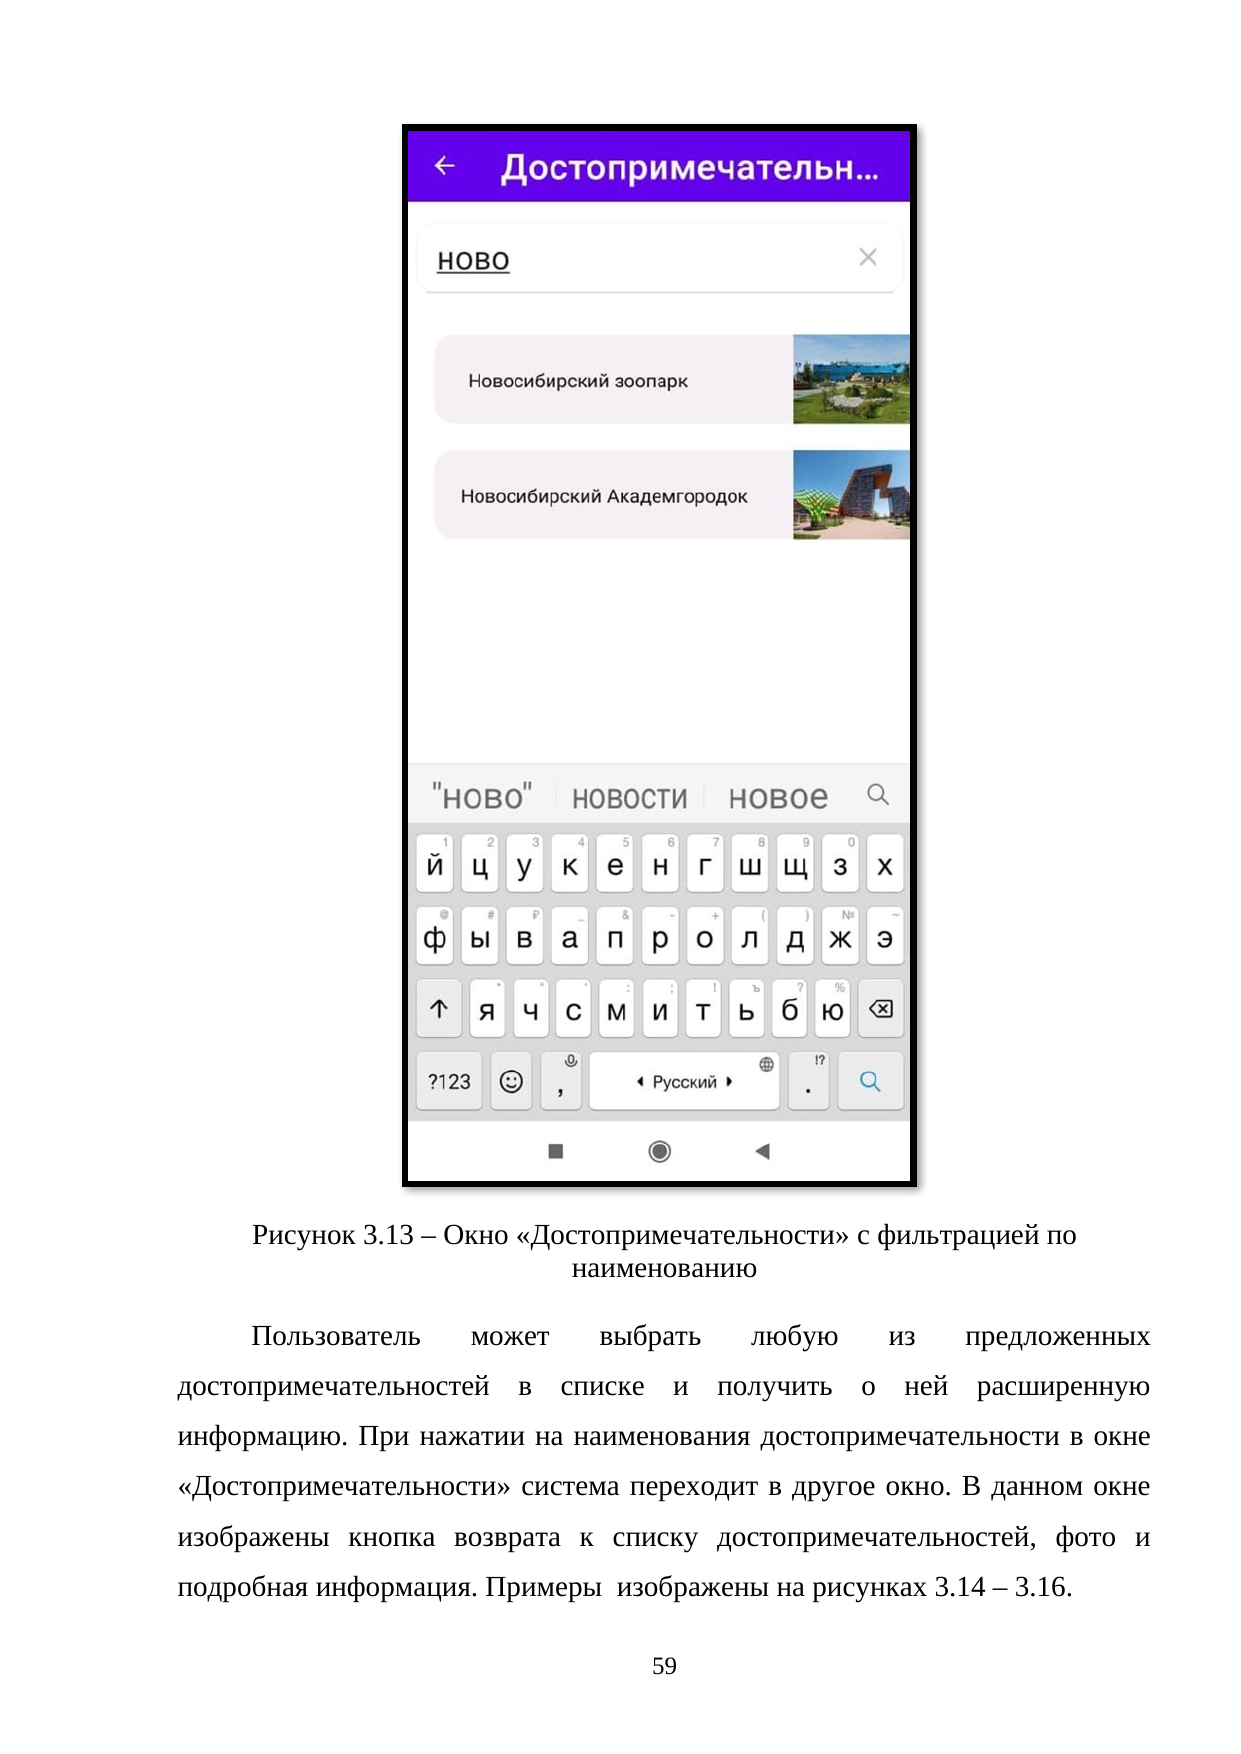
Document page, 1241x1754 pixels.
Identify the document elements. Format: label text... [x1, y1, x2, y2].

text Пользователь может выбрать любую из предложенных достопримечательностей в списке и получить о ней расширенную информацию. При нажатии на наименования достопримечательности в окне «Достопримечательности» система переходит в другое окно. В данном окне изображены кнопка возврата к списку достопримечательностей, фото и подробная информация. Примеры изображены на рисунках 3.14 – 3.16. [177, 1318, 1152, 1603]
text Рисунок 3.13 – Окно «Достопримечательности» с фильтрацией по наименованию [177, 1217, 1152, 1284]
picture [408, 131, 910, 1181]
